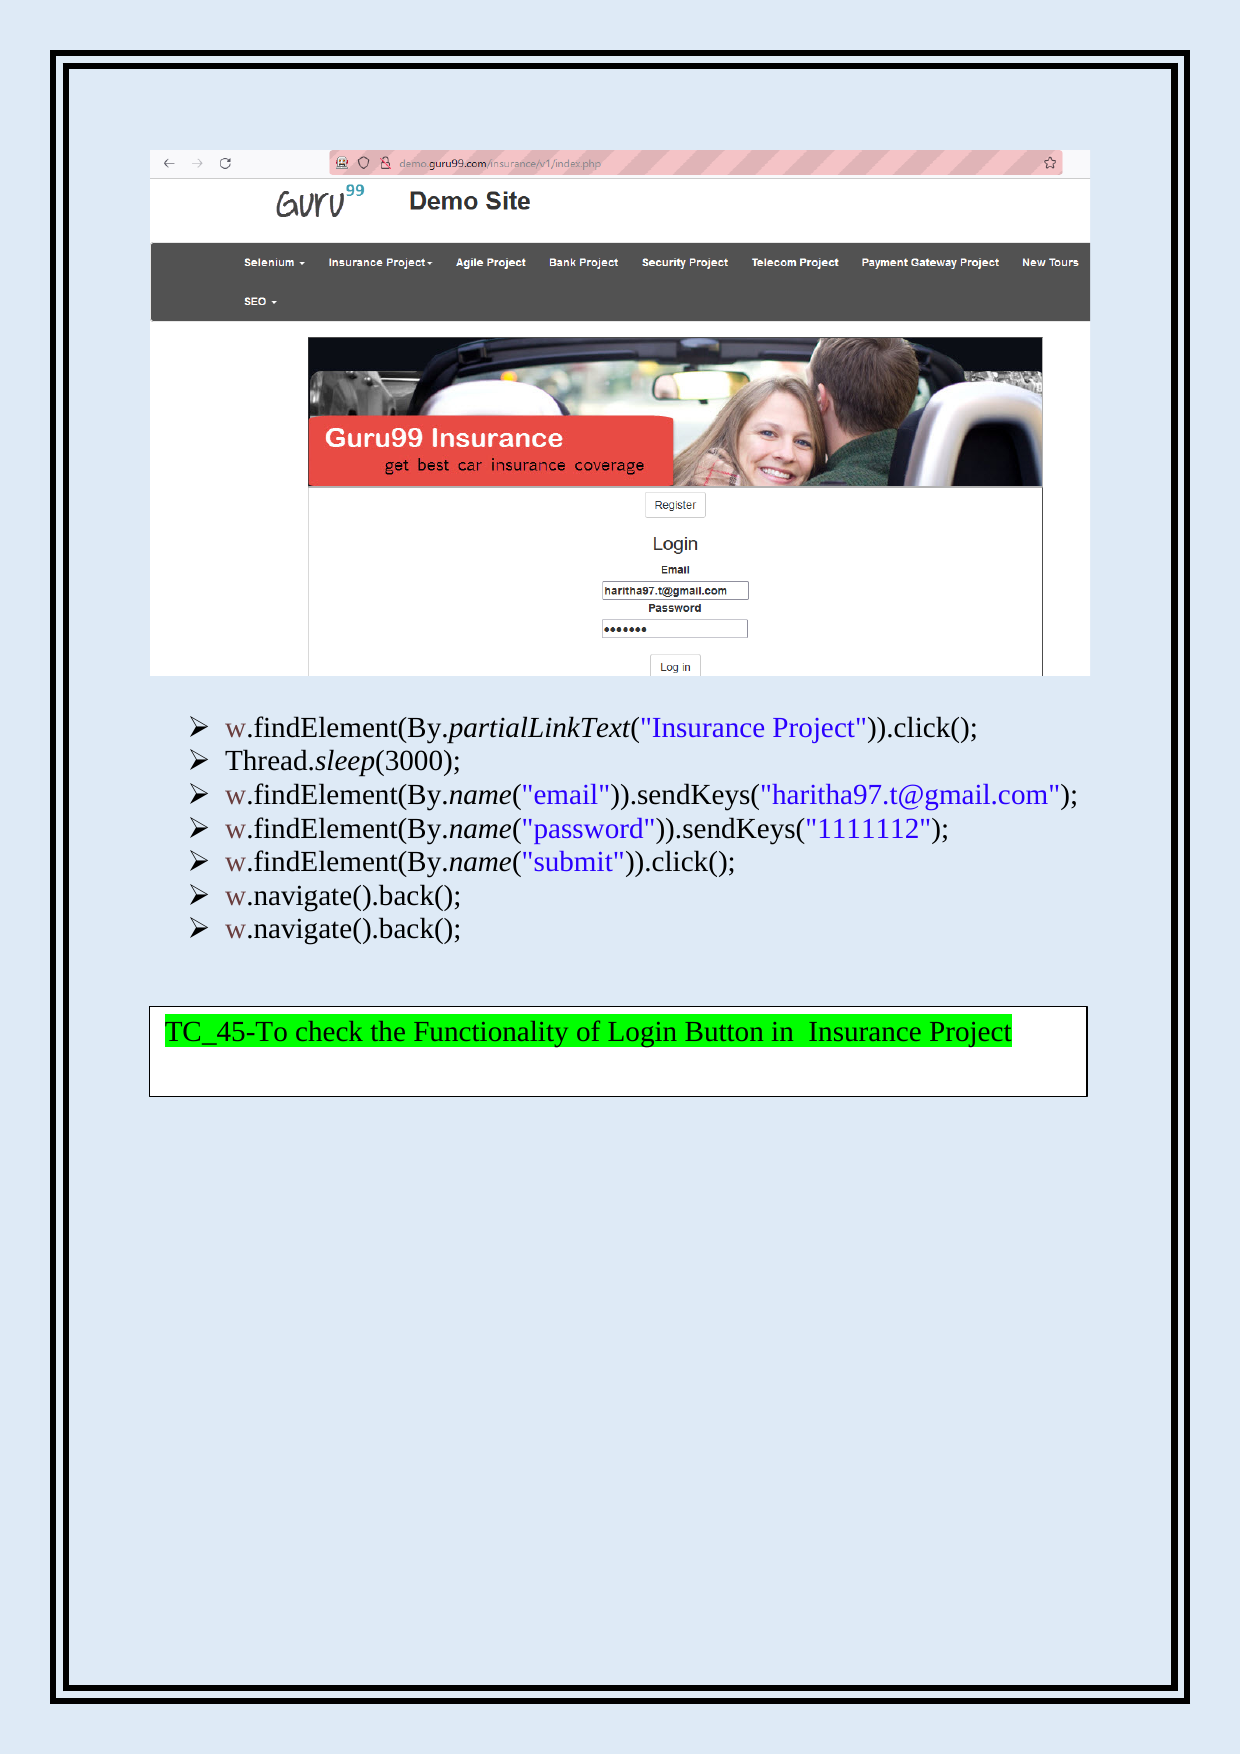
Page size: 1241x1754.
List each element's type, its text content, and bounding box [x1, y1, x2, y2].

picture [150, 150, 1091, 676]
list Thread.sleep(3000); [187, 743, 1090, 777]
list w.findElement(By.partialLinkText("Insurance Project")).click(); [187, 710, 1090, 743]
list w.navigate().back(); [187, 912, 1090, 945]
list w.findElement(By.name("submit")).click(); [187, 844, 1090, 878]
list w.navigate().back(); [187, 878, 1090, 912]
list w.findElement(By.name("email")).sendKeys("haritha97.t@gmail.com"); [187, 777, 1090, 811]
list w.findElement(By.name("password")).sendKeys("1111112"); [187, 811, 1090, 844]
